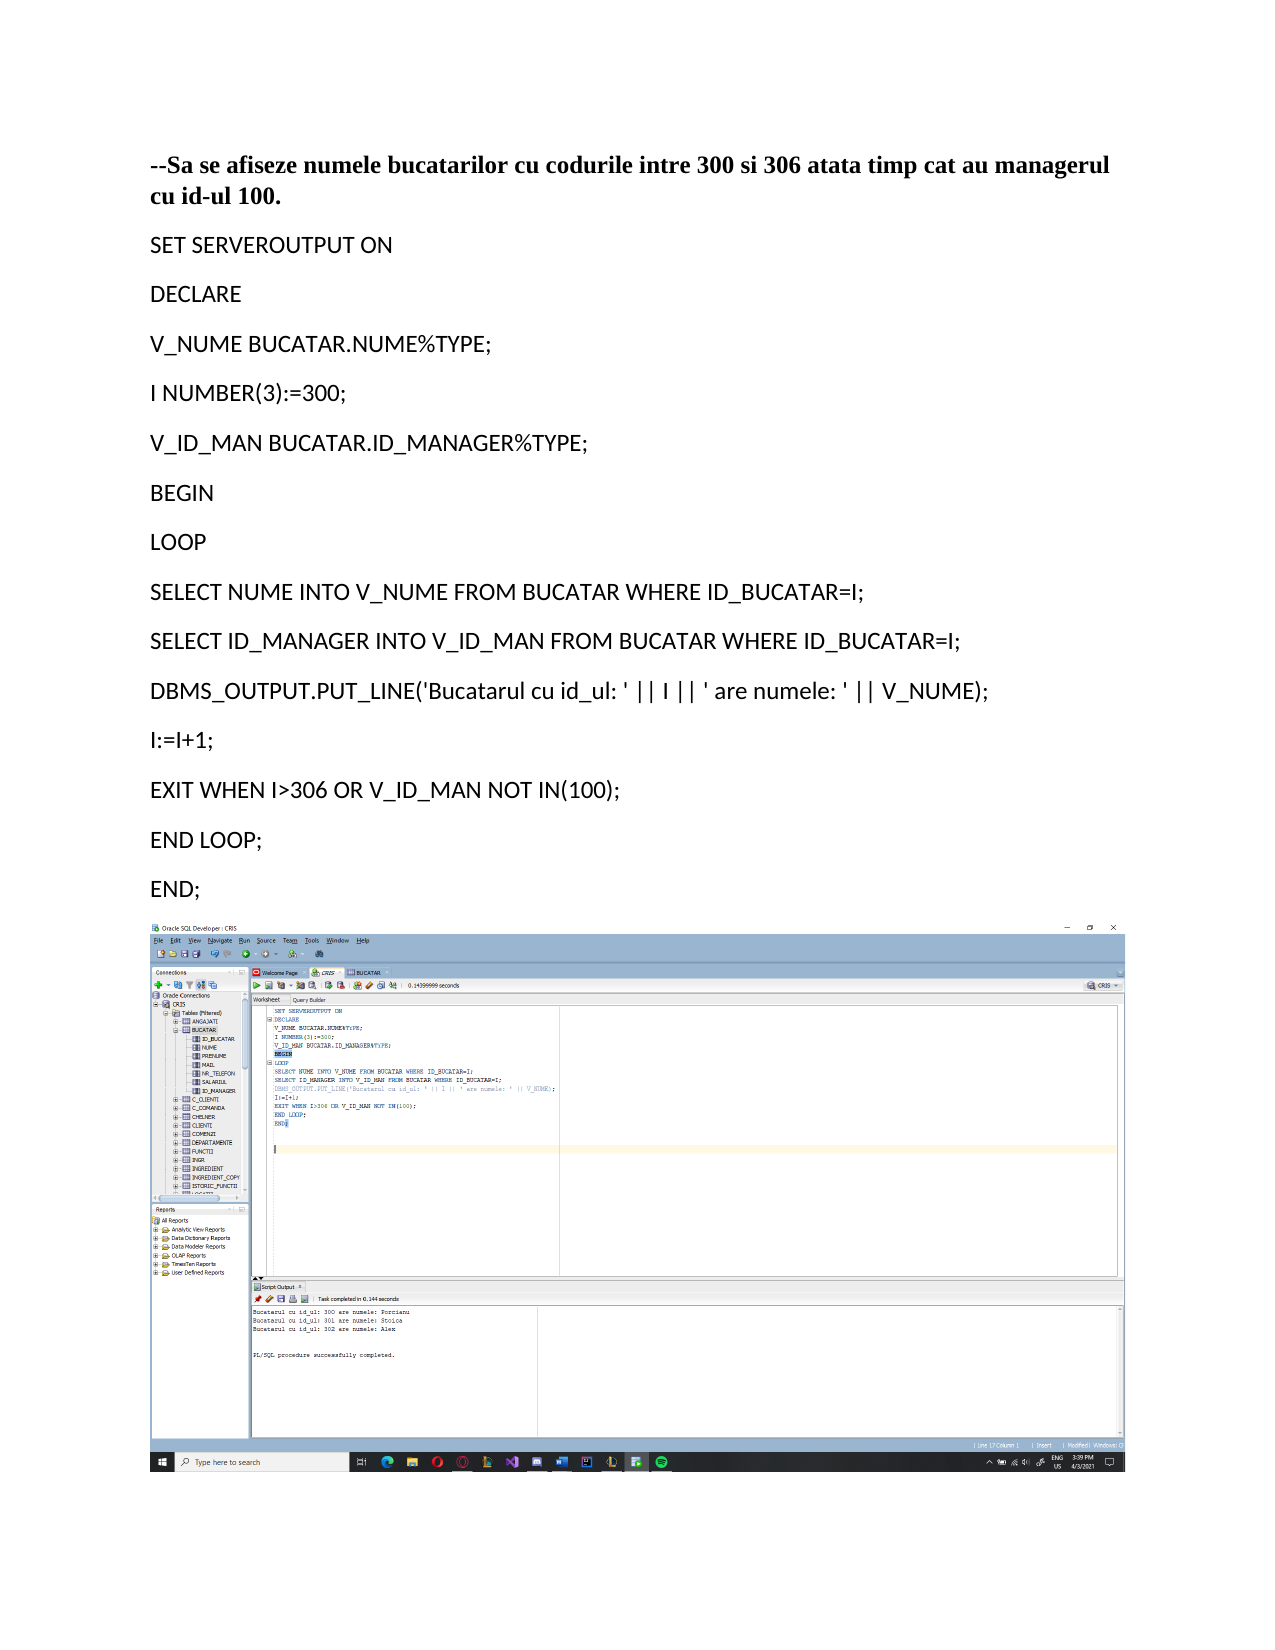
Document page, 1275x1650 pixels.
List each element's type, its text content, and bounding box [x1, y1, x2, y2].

text SET SERVEROUTPUT ON [150, 229, 1125, 259]
picture [150, 922, 1125, 1472]
text EXIT WHEN I>306 OR V_ID_MAN NOT IN(100); [150, 774, 1125, 805]
text END LOOP; [150, 824, 1125, 854]
text SELECT ID_MANAGER INTO V_ID_MAN FROM BUCATAR WHERE ID_BUCATAR=I; [150, 625, 1125, 656]
text --Sa se afiseze numele bucatarilor cu codurile intre 300 si 306 atata timp cat au managerul cu id-ul 100. [150, 150, 1125, 210]
text LOOP [150, 526, 1125, 557]
text V_NUME BUCATAR.NUME%TYPE; [150, 328, 1125, 358]
text DBMS_OUTPUT.PUT_LINE('Bucatarul cu id_ul: ' || I || ' are numele: ' || V_NUME); [150, 675, 1125, 706]
text SELECT NUME INTO V_NUME FROM BUCATAR WHERE ID_BUCATAR=I; [150, 576, 1125, 606]
text END; [150, 873, 1125, 904]
text DECLARE [150, 278, 1125, 309]
text BEGIN [150, 477, 1125, 507]
text I:=I+1; [150, 724, 1125, 755]
text I NUMBER(3):=300; [150, 377, 1125, 408]
text V_ID_MAN BUCATAR.ID_MANAGER%TYPE; [150, 427, 1125, 458]
